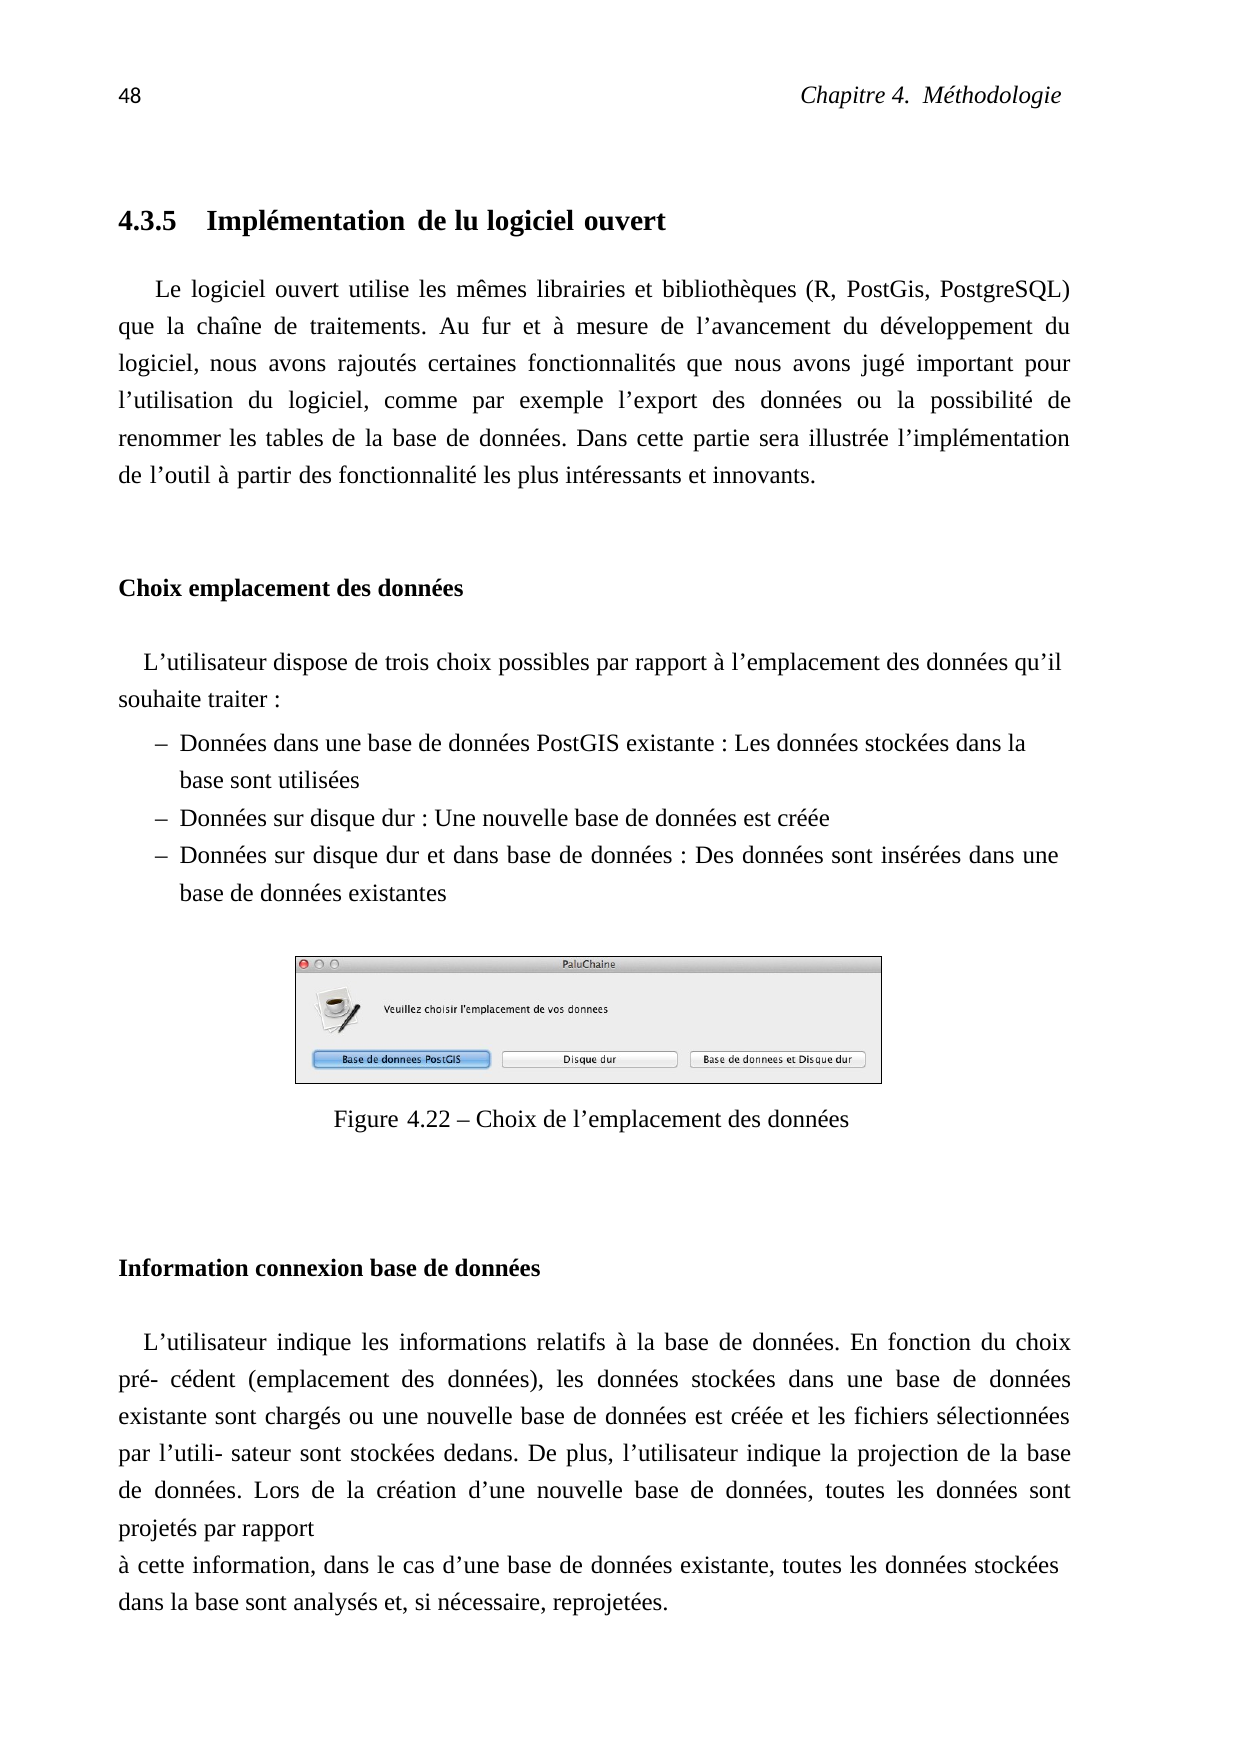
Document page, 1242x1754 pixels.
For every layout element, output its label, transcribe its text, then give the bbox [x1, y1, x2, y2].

text Information connexion base de données [118, 1253, 1077, 1281]
text 4.3.5 Implémentation de lu logiciel ouvert [118, 203, 1077, 237]
text à cette information, dans le cas d’une base de données existante, toutes les données stockées dans la base sont analysés et, si nécessaire, reprojetées. [118, 1550, 1071, 1616]
text Choix emplacement des données [118, 573, 1077, 602]
text Figure 4.22 – Choix de l’emplacement des données [333, 1104, 1077, 1132]
text – Données dans une base de données PostGIS existante : Les données stockées dans la base sont utilisées [155, 728, 1071, 794]
picture [296, 957, 881, 1083]
text Le logiciel ouvert utilise les mêmes librairies et bibliothèques (R, PostGis, PostgreSQL) que la chaîne de traitements. Au fur et à mesure de l’avancement du développement du logiciel, nous avons rajoutés certaines fonctionnalités que nous avons jugé important pour l’utilisation du logiciel, comme par exemple l’export des données ou la possibilité de renommer les tables de la base de données. Dans cette partie sera illustrée l’implémentation de l’outil à partir des fonctionnalité les plus intéressants et innovants. [118, 274, 1071, 488]
text L’utilisateur indique les informations relatifs à la base de données. En fonction du choix pré- cédent (emplacement des données), les données stockées dans une base de données existante sont chargés ou une nouvelle base de données est créée et les fichiers sélectionnées par l’utili- sateur sont stockées dedans. De plus, l’utilisateur indique la projection de la base de données. Lors de la création d’une nouvelle base de données, toutes les données sont projetés par rapport [118, 1327, 1071, 1541]
text – Données sur disque dur et dans base de données : Des données sont insérées dans une base de données existantes [155, 831, 1071, 906]
text – Données sur disque dur : Une nouvelle base de données est créée [155, 803, 1077, 831]
text L’utilisateur dispose de trois choix possibles par rapport à l’emplacement des données qu’il souhaite traiter : [118, 647, 1071, 713]
